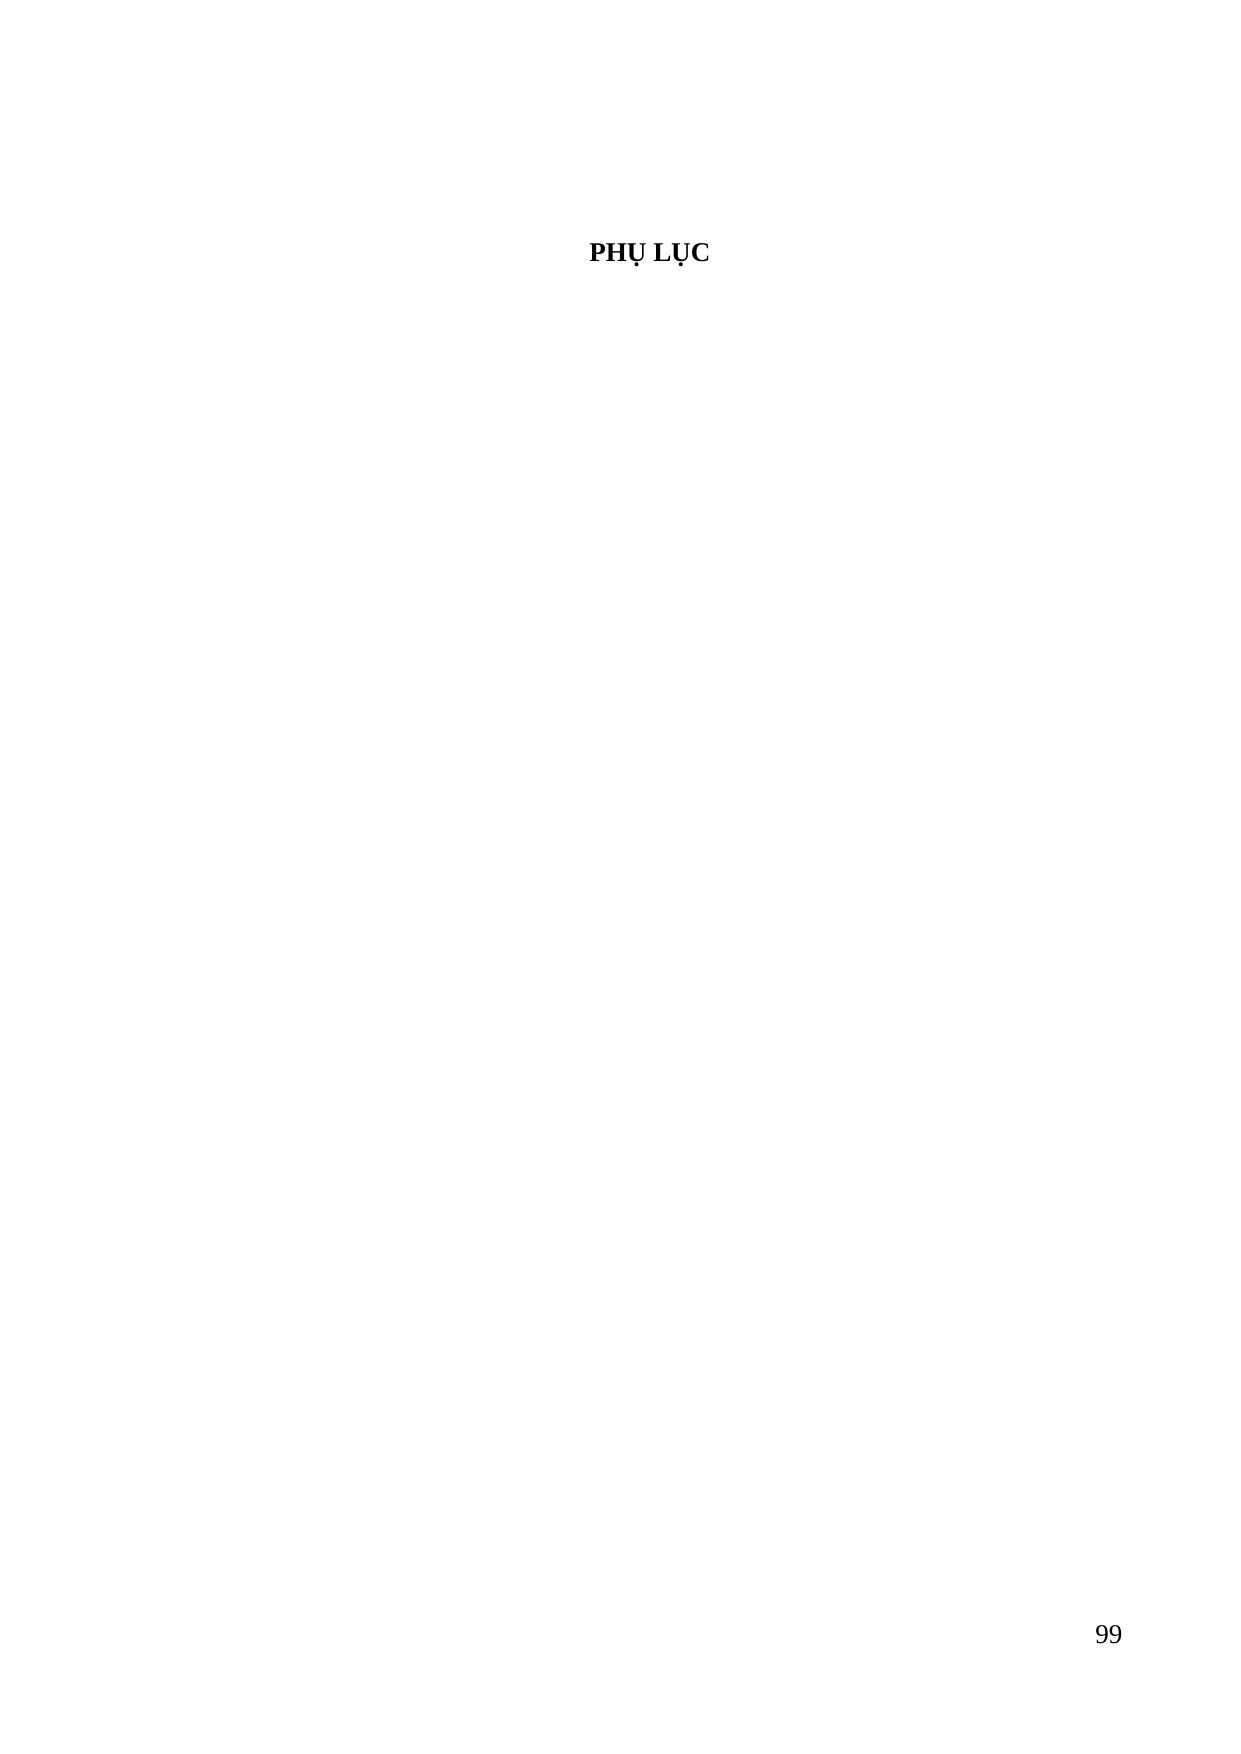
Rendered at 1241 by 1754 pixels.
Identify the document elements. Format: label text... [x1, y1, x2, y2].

text PHỤ LỤC [177, 236, 1122, 268]
